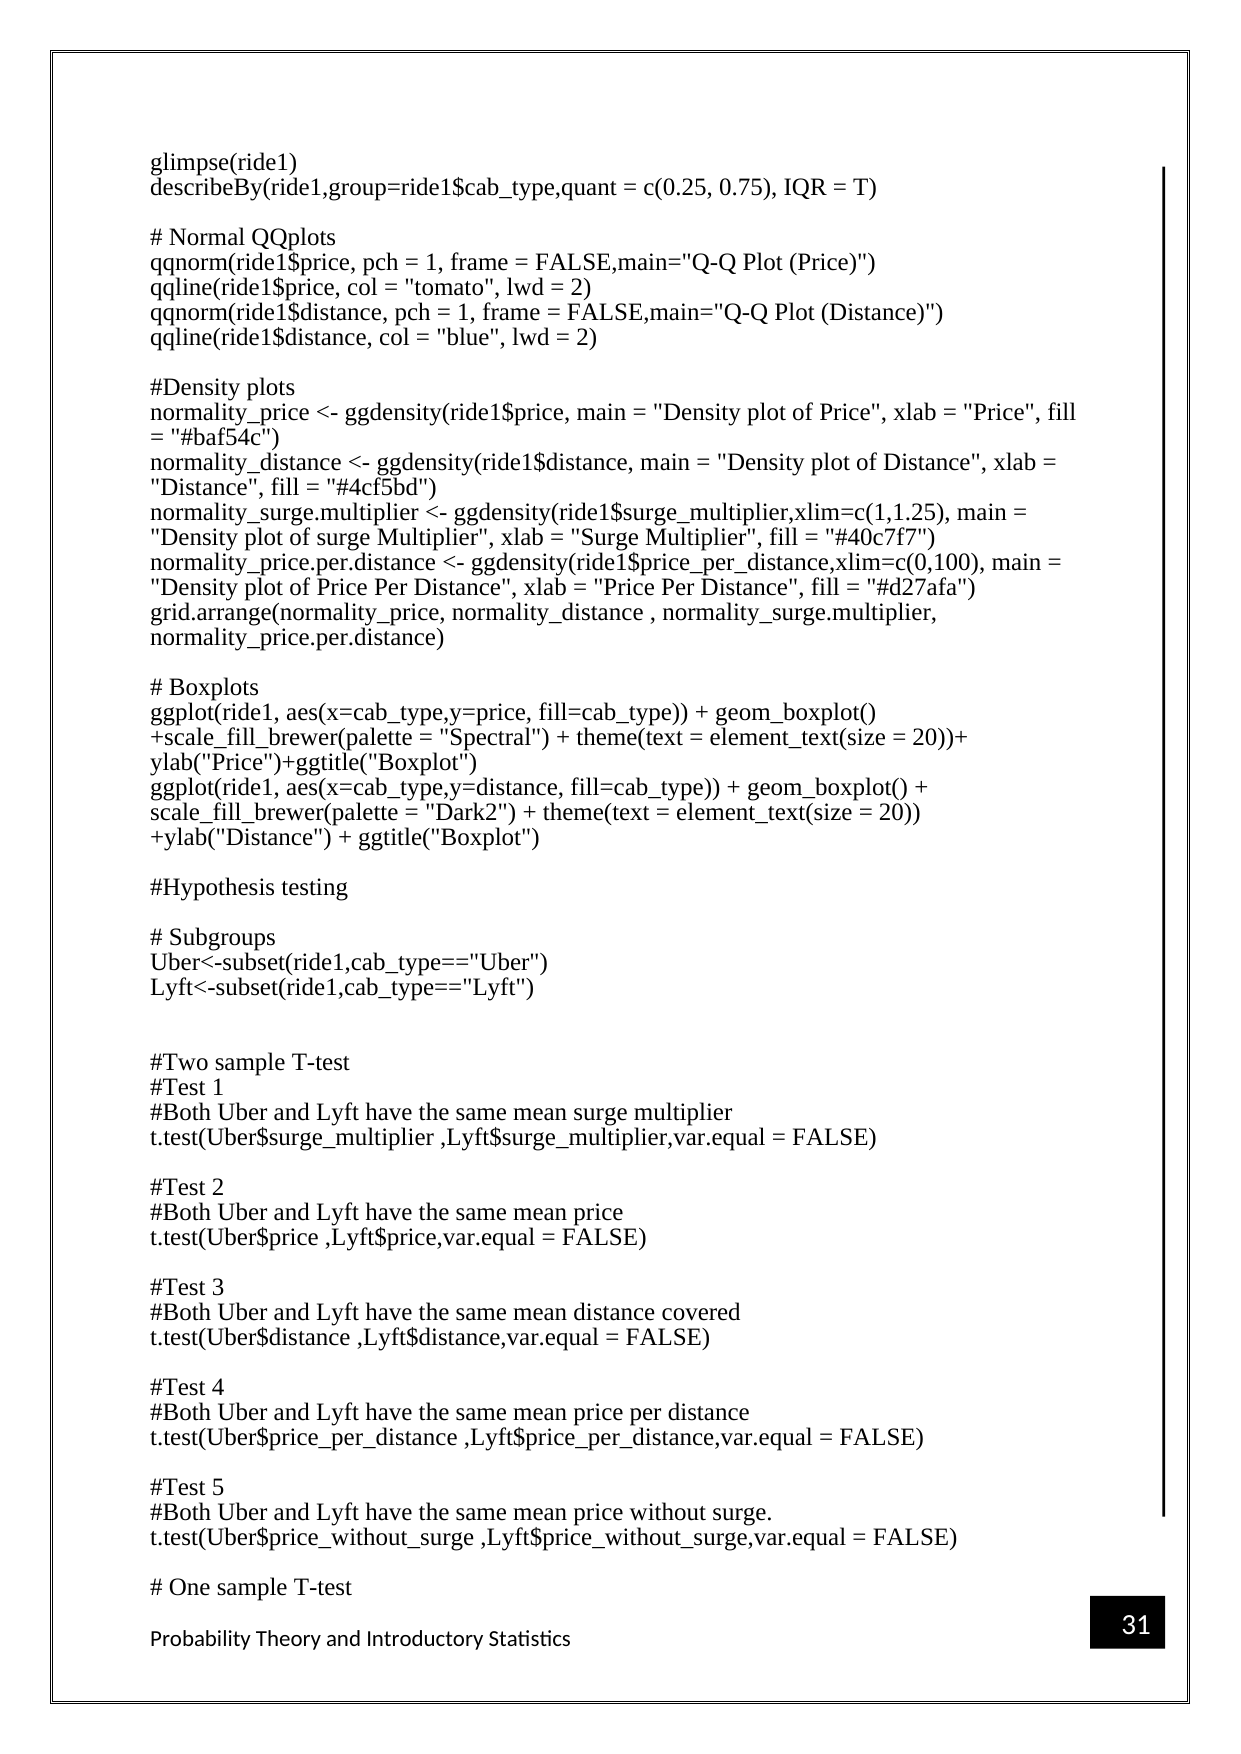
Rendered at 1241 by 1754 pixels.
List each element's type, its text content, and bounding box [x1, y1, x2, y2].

text glimpse(ride1) [150, 150, 1090, 175]
text #Test 3 [150, 1275, 1090, 1300]
text #Hypothesis testing [150, 875, 1090, 900]
text #Density plots [150, 375, 1090, 400]
text ggplot(ride1, aes(x=cab_type,y=price, fill=cab_type)) + geom_boxplot() +scale_fill_brewer(palette = "Spectral") + theme(text = element_text(size = 20))+ ylab("Price")+ggtitle("Boxplot") [150, 700, 1090, 775]
text Lyft<-subset(ride1,cab_type=="Lyft") [150, 975, 1090, 1000]
text describeBy(ride1,group=ride1$cab_type,quant = c(0.25, 0.75), IQR = T) [150, 175, 1090, 200]
text #Test 2 [150, 1175, 1090, 1200]
text #Test 5 [150, 1475, 1090, 1500]
text t.test(Uber$price_per_distance ,Lyft$price_per_distance,var.equal = FALSE) [150, 1425, 1090, 1450]
text qqnorm(ride1$distance, pch = 1, frame = FALSE,main="Q-Q Plot (Distance)") [150, 300, 1090, 325]
text # Subgroups [150, 925, 1090, 950]
text qqline(ride1$price, col = "tomato", lwd = 2) [150, 275, 1090, 300]
text normality_price.per.distance <- ggdensity(ride1$price_per_distance,xlim=c(0,100), main = "Density plot of Price Per Distance", xlab = "Price Per Distance", fill = "#d27afa") [150, 550, 1090, 600]
text qqnorm(ride1$price, pch = 1, frame = FALSE,main="Q-Q Plot (Price)") [150, 250, 1090, 275]
text Uber<-subset(ride1,cab_type=="Uber") [150, 950, 1090, 975]
text t.test(Uber$distance ,Lyft$distance,var.equal = FALSE) [150, 1325, 1090, 1350]
text # Normal QQplots [150, 225, 1090, 250]
text t.test(Uber$price_without_surge ,Lyft$price_without_surge,var.equal = FALSE) [150, 1525, 1090, 1550]
text #Test 1 [150, 1075, 1090, 1100]
text #Two sample T-test [150, 1050, 1090, 1075]
text normality_distance <- ggdensity(ride1$distance, main = "Density plot of Distance", xlab = "Distance", fill = "#4cf5bd") [150, 450, 1090, 500]
text #Both Uber and Lyft have the same mean price per distance [150, 1400, 1090, 1425]
text #Test 4 [150, 1375, 1090, 1400]
text # One sample T-test [150, 1575, 1090, 1600]
text normality_price <- ggdensity(ride1$price, main = "Density plot of Price", xlab = "Price", fill = "#baf54c") [150, 400, 1090, 450]
text #Both Uber and Lyft have the same mean price [150, 1200, 1090, 1225]
text # Boxplots [150, 675, 1090, 700]
text t.test(Uber$surge_multiplier ,Lyft$surge_multiplier,var.equal = FALSE) [150, 1125, 1090, 1150]
text #Both Uber and Lyft have the same mean distance covered [150, 1300, 1090, 1325]
text #Both Uber and Lyft have the same mean price without surge. [150, 1500, 1090, 1525]
text grid.arrange(normality_price, normality_distance , normality_surge.multiplier, normality_price.per.distance) [150, 600, 1090, 650]
text #Both Uber and Lyft have the same mean surge multiplier [150, 1100, 1090, 1125]
text qqline(ride1$distance, col = "blue", lwd = 2) [150, 325, 1090, 350]
text ggplot(ride1, aes(x=cab_type,y=distance, fill=cab_type)) + geom_boxplot() + scale_fill_brewer(palette = "Dark2") + theme(text = element_text(size = 20))+ylab("Distance") + ggtitle("Boxplot") [150, 775, 1090, 850]
text t.test(Uber$price ,Lyft$price,var.equal = FALSE) [150, 1225, 1090, 1250]
text normality_surge.multiplier <- ggdensity(ride1$surge_multiplier,xlim=c(1,1.25), main = "Density plot of surge Multiplier", xlab = "Surge Multiplier", fill = "#40c7f7") [150, 500, 1090, 550]
